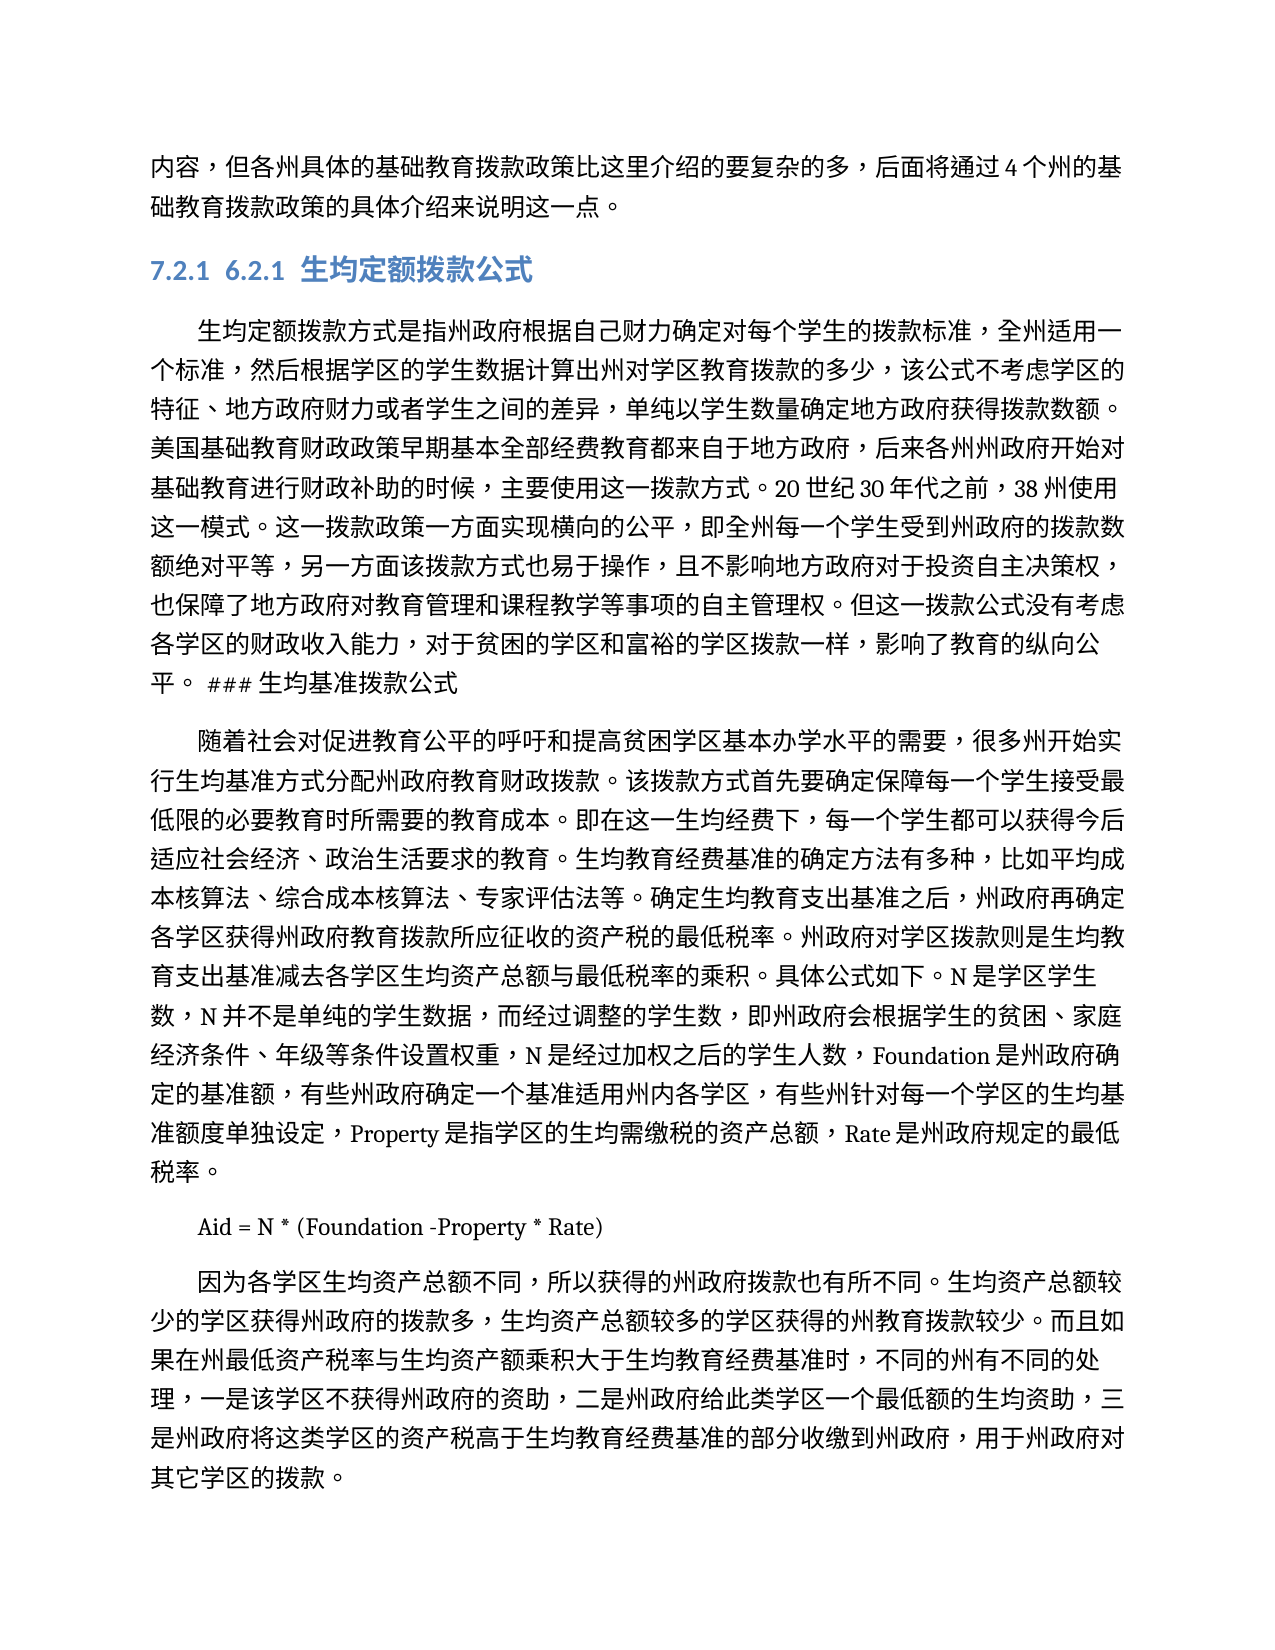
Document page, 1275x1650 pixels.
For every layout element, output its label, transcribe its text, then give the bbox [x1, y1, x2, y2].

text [150, 150, 1125, 223]
text Aid = N * (Foundation -Property * Rate) [150, 1213, 1125, 1241]
text 随着社会对促进教育公平的呼吁和提高贫困学区基本办学水平的需要，很多州开始实行生均基准方式分配州政府教育财政拨款。该拨款方式首先要确定保障每一个学生接受最低限的必要教育时所需要的教育成本。即在这一生均经费下，每一个学生都可以获得今后适应社会经济、政治生活要求的教育。生均教育经费基准的确定方法有多种，比如平均成本核算法、综合成本核算法、专家评估法等。确定生均教育支出基准之后，州政府再确定各学区获得州政府教育拨款所应征收的资产税的最低税率。州政府对学区拨款则是生均教育支出基准减去各学区生均资产总额与最低税率的乘积。具体公式如下。N是学区学生数，N并不是单纯的学生数据，而经过调整的学生数，即州政府会根据学生的贫困、家庭经济条件、年级等条件设置权重，N是经过加权之后的学生人数，Foundation是州政府确定的基准额，有些州政府确定一个基准适用州内各学区，有些州针对每一个学区的生均基准额度单独设定，Property是指学区的生均需缴税的资产总额，Rate是州政府规定的最低税率。 [150, 724, 1125, 1189]
text 因为各学区生均资产总额不同，所以获得的州政府拨款也有所不同。生均资产总额较少的学区获得州政府的拨款多，生均资产总额较多的学区获得的州教育拨款较少。而且如果在州最低资产税率与生均资产额乘积大于生均教育经费基准时，不同的州有不同的处理，一是该学区不获得州政府的资助，二是州政府给此类学区一个最低额的生均资助，三是州政府将这类学区的资产税高于生均教育经费基准的部分收缴到州政府，用于州政府对其它学区的拨款。 [150, 1264, 1125, 1494]
subtitle 6.2.1 生均定额拨款公式 [150, 249, 1125, 289]
text 生均定额拨款方式是指州政府根据自己财力确定对每个学生的拨款标准，全州适用一个标准，然后根据学区的学生数据计算出州对学区教育拨款的多少，该公式不考虑学区的特征、地方政府财力或者学生之间的差异，单纯以学生数量确定地方政府获得拨款数额。美国基础教育财政政策早期基本全部经费教育都来自于地方政府，后来各州州政府开始对基础教育进行财政补助的时候，主要使用这一拨款方式。20世纪30年代之前，38州使用这一模式。这一拨款政策一方面实现横向的公平，即全州每一个学生受到州政府的拨款数额绝对平等，另一方面该拨款方式也易于操作，且不影响地方政府对于投资自主决策权，也保障了地方政府对教育管理和课程教学等事项的自主管理权。但这一拨款公式没有考虑各学区的财政收入能力，对于贫困的学区和富裕的学区拨款一样，影响了教育的纵向公平。 ### 生均基准拨款公式 [150, 313, 1125, 700]
